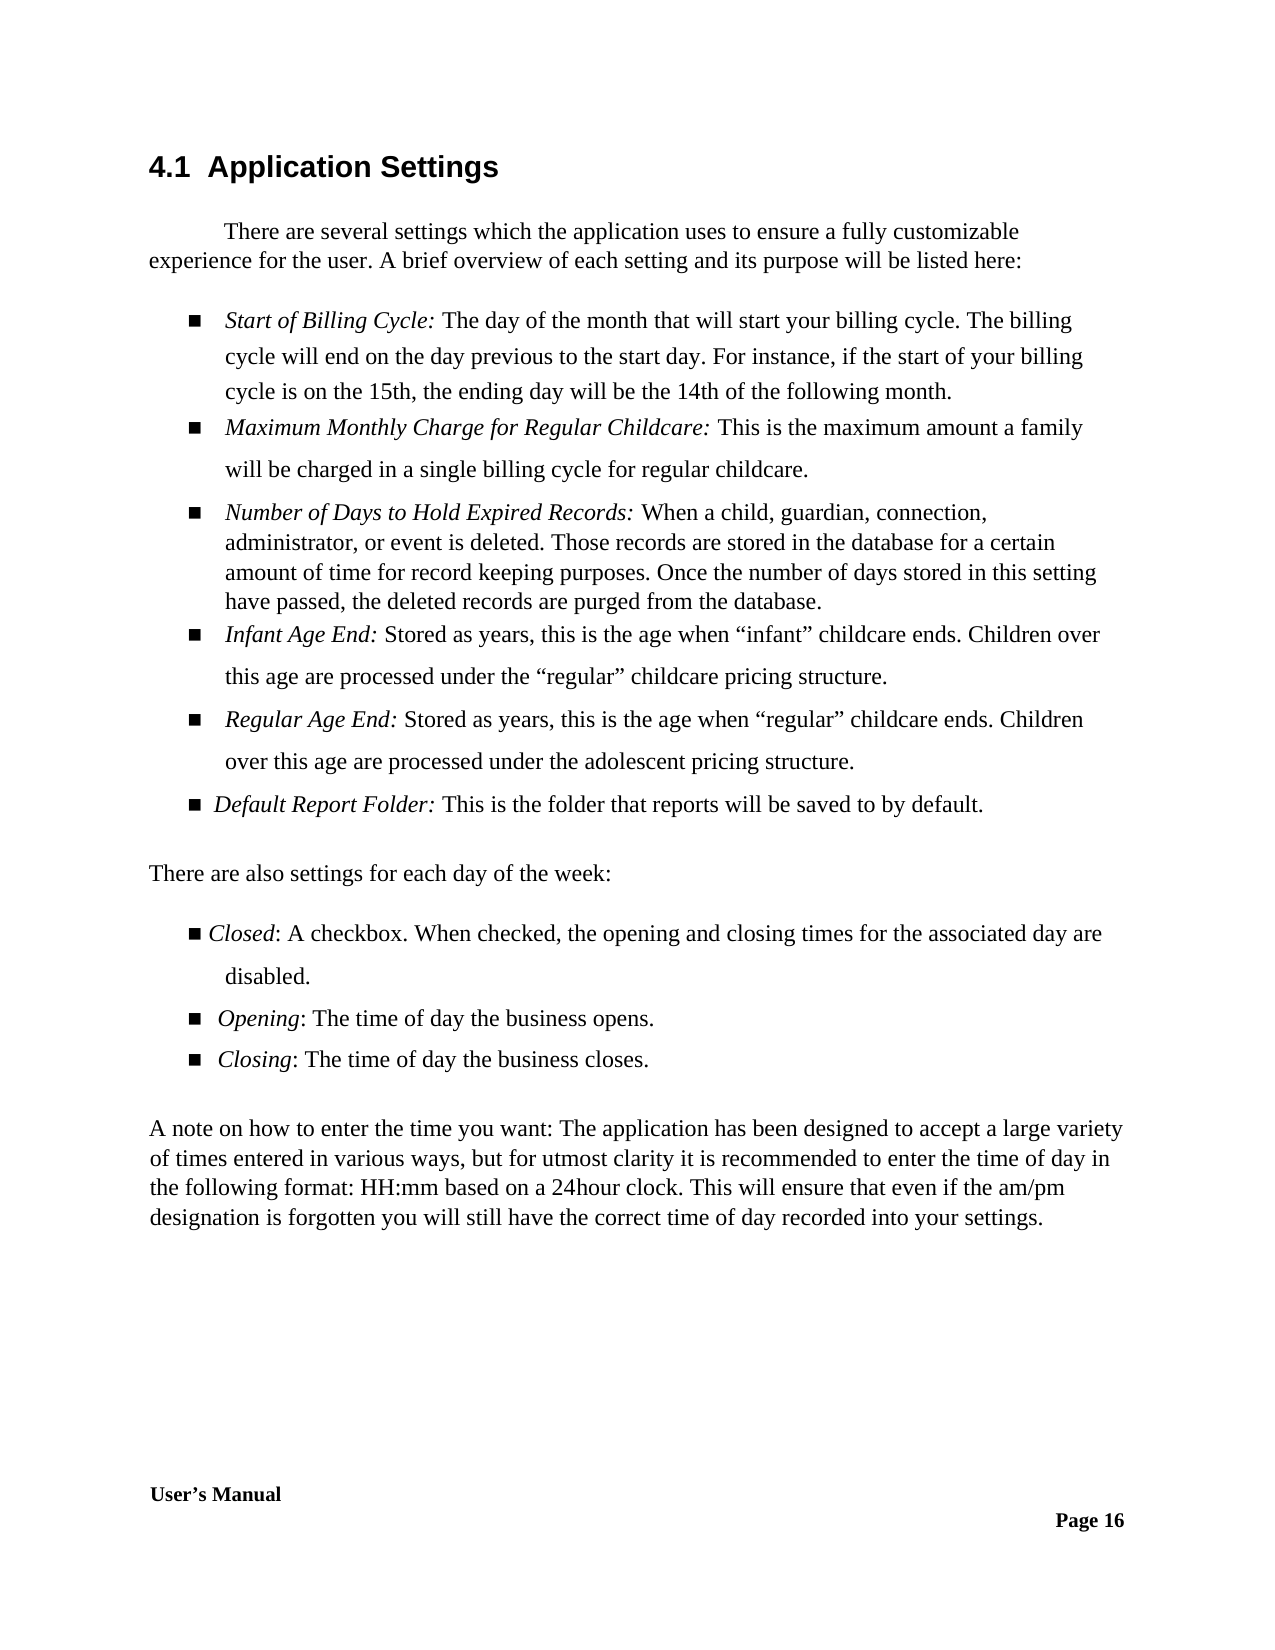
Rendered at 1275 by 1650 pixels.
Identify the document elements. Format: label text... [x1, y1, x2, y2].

text ■ Regular Age End: ​Stored as years, this is the age when “regular” childcare ends. Children over this age are processed under the adolescent pricing structure. [187, 705, 1125, 774]
text There are several settings which the application uses to ensure a fully customizable experience for the user. A brief overview of each setting and its purpose will be listed here: [148, 217, 1125, 274]
text ■ Closing​: The time of day the business closes. [75, 1044, 1138, 1073]
text ■ Start of Billing Cycle: ​The day of the month that will start your billing cycle. The billing cycle will end on the day previous to the start day. For instance, if the start of your billing cycle is on the 15th, the ending day will be the 14th of the following month. [187, 307, 1125, 405]
text A note on how to enter the time you want: The application has been designed to accept a large variety of times entered in various ways, but for utmost clarity it is recommended to enter the time of day in the following format: HH:mm based on a 24­hour clock. This will ensure that even if the am/pm designation is forgotten you will still have the correct time of day recorded into your settings. [148, 1114, 1125, 1231]
text ■ Maximum Monthly Charge for Regular Childcare: ​This is the maximum amount a family will be charged in a single billing cycle for regular childcare. [187, 413, 1125, 483]
text ■ Number of Days to Hold Expired Records: ​When a child, guardian, connection, administrator, or event is deleted. Those records are stored in the database for a certain amount of time for record keeping purposes. Once the number of days stored in this setting have passed, the deleted records are purged from the database. [187, 498, 1125, 615]
text ■ Default Report Folder: ​This is the folder that reports will be saved to by default. [75, 790, 1138, 818]
text ■ Closed​: A checkbox. When checked, the opening and closing times for the associated day are disabled. [187, 919, 1125, 989]
text ■ Opening​: The time of day the business opens. [75, 1004, 1138, 1032]
text There are also settings for each day of the week: [148, 859, 1125, 887]
subtitle 4.1 Application Settings [148, 149, 1137, 184]
text ■ Infant Age End: ​Stored as years, this is the age when “infant” childcare ends. Children over this age are processed under the “regular” childcare pricing structure. [187, 620, 1125, 690]
